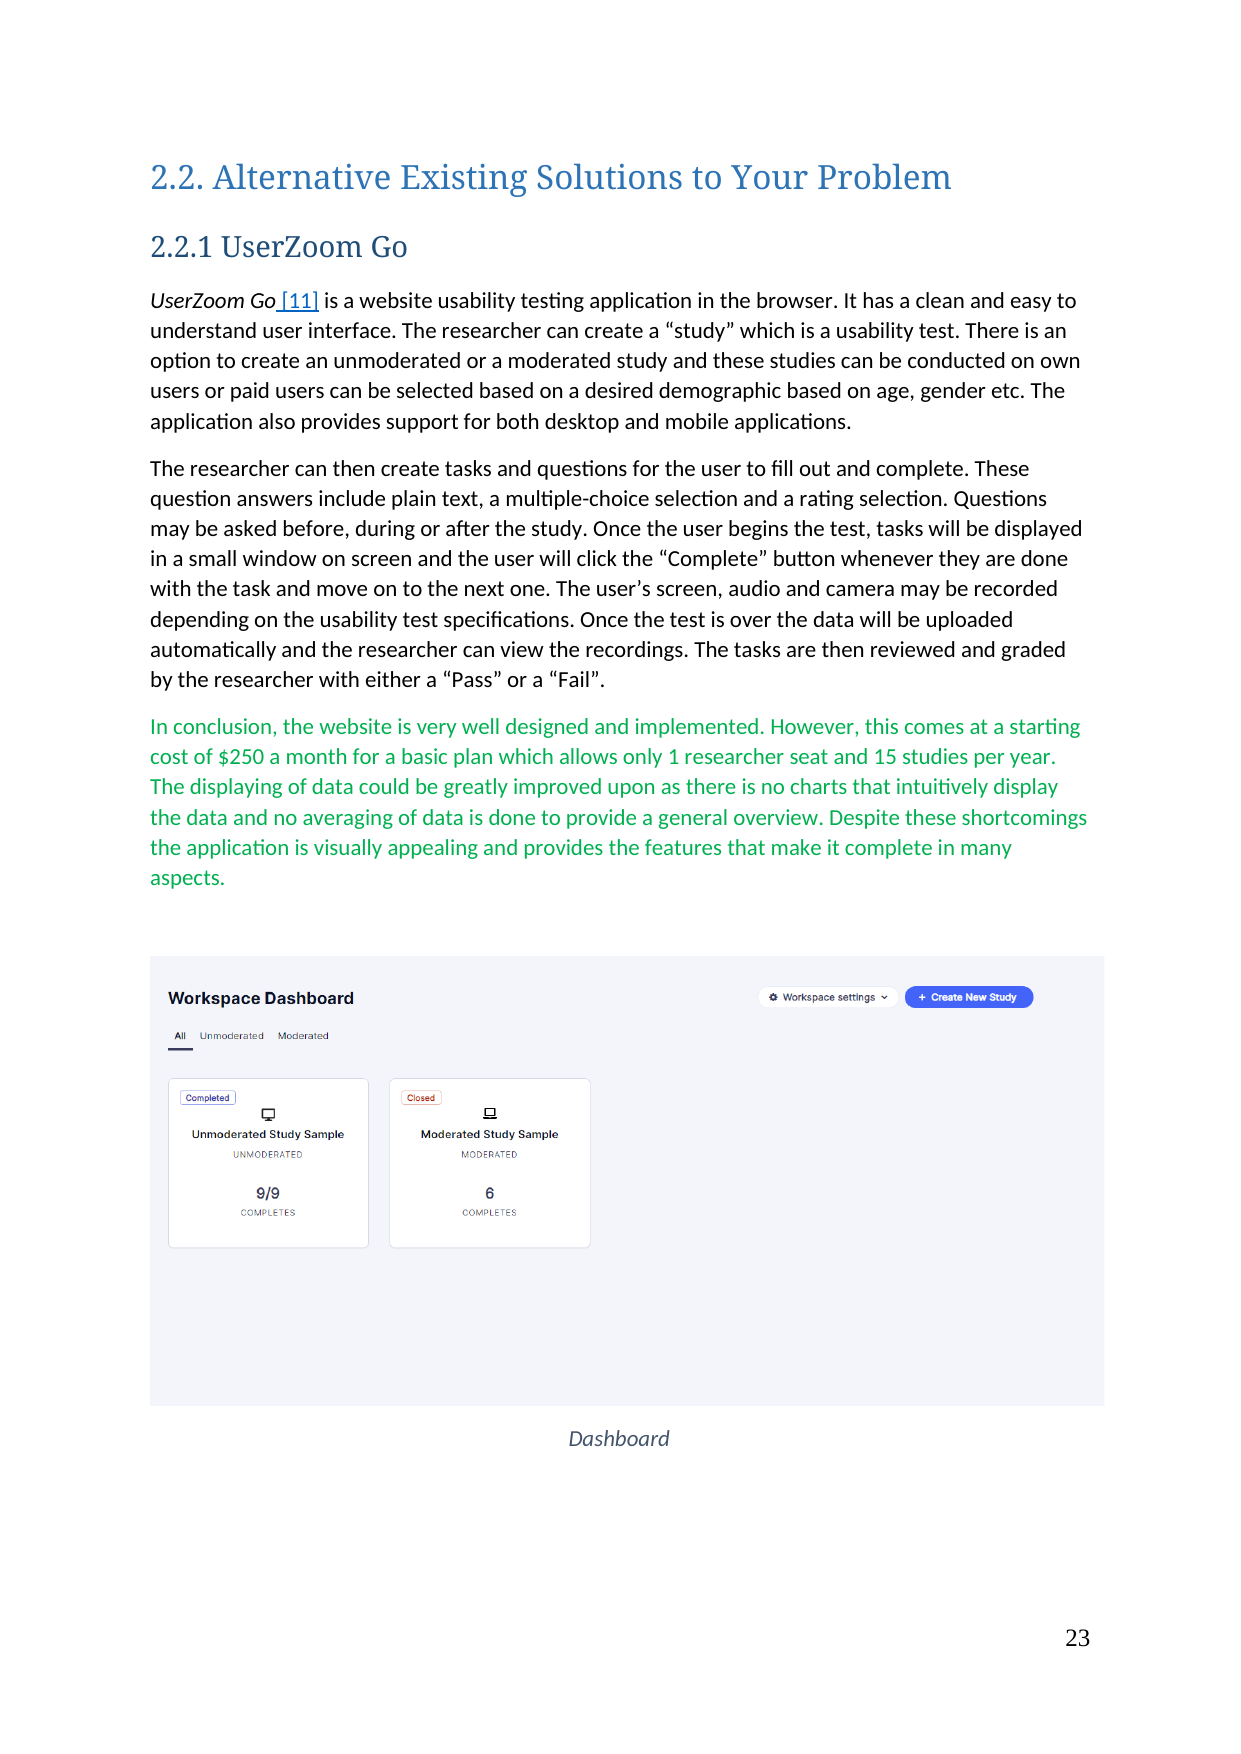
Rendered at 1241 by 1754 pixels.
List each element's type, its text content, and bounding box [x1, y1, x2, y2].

text In conclusion, the website is very well designed and implemented. However, this comes at a starting cost of $250 a month for a basic plan which allows only 1 researcher seat and 15 studies per year. The displaying of data could be greatly improved upon as there is no charts that intuitively display the data and no averaging of data is done to provide a general overview. Despite these shortcomings the application is visually appealing and provides the features that make it complete in many aspects. [150, 712, 1090, 891]
text UserZoom Go [11] is a website usability testing application in the browser. It has a clean and easy to understand user interface. The researcher can create a “study” which is a usability test. There is an option to create an unmoderated or a moderated study and these studies can be conducted on own users or paid users can be selected based on a desired demographic based on age, gender etc. The application also provides support for both desktop and mobile applications. [150, 286, 1090, 435]
picture [150, 956, 1105, 1406]
subtitle 2.2. Alternative Existing Solutions to Your Problem [150, 154, 1090, 199]
text The researcher can then create tasks and questions for the user to fill out and complete. These question answers include plain text, a multiple-choice selection and a rating selection. Questions may be asked before, during or after the study. Once the user begins the test, tasks will be displayed in a small window on screen and the user will click the “Complete” button whenever they are done with the task and move on to the next one. The user’s screen, audio and camera may be recorded depending on the usability test specifications. Once the test is over the data will be uploaded automatically and the researcher can view the recordings. The tasks are then reviewed and graded by the researcher with either a “Pass” or a “Fail”. [150, 454, 1090, 693]
subtitle 2.2.1 UserZoom Go [150, 226, 1090, 266]
text Dashboard [150, 1424, 1090, 1452]
